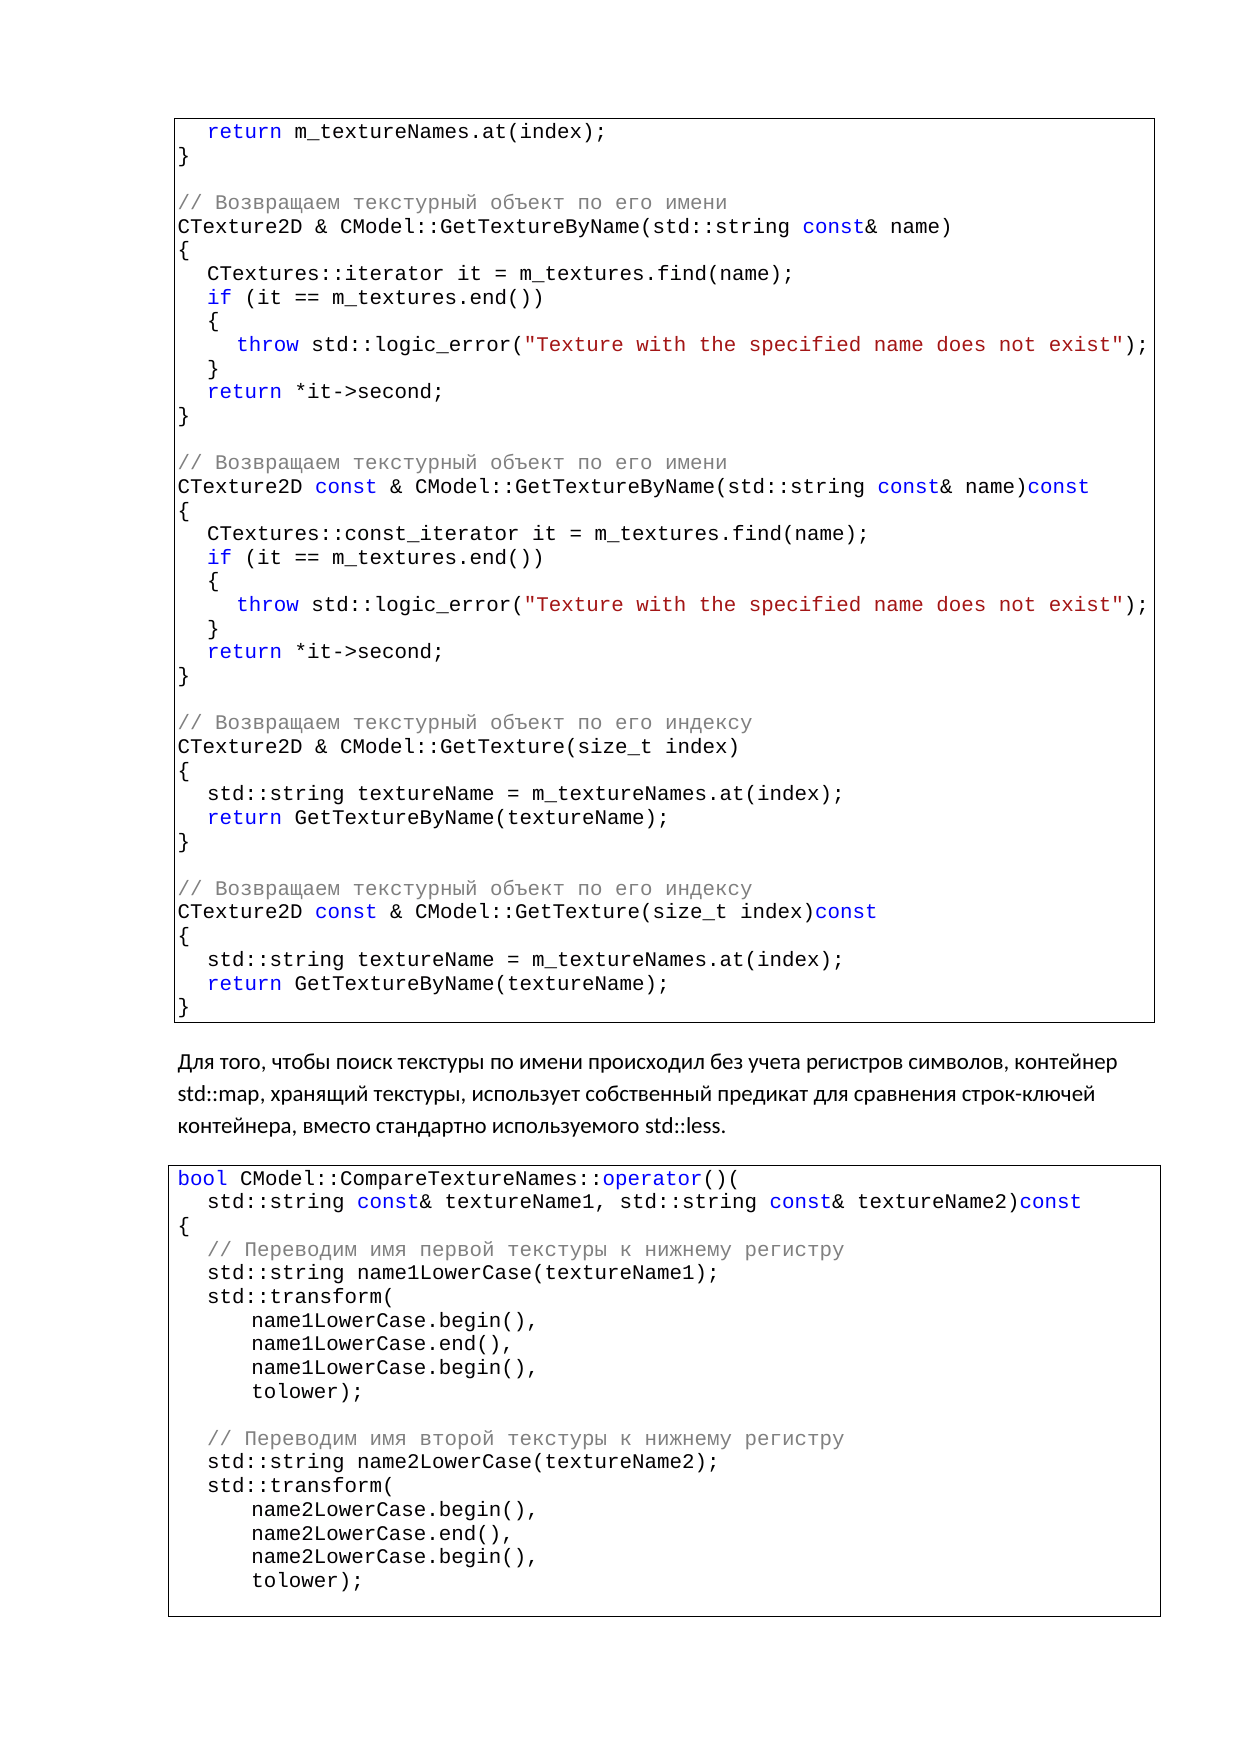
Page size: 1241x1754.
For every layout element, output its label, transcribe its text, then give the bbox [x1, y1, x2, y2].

text CTextures::const_iterator it = m_textures.find(name); [177, 523, 1152, 547]
text if (it == m_textures.end()) [177, 287, 1152, 310]
text std::string name1LowerCase(textureName1); [177, 1262, 1152, 1286]
text // Возвращаем текстурный объект по его имени [177, 192, 1152, 216]
text return GetTextureByName(textureName); [177, 807, 1152, 831]
text throw std::logic_error("Texture with the specified name does not exist"); [177, 594, 1152, 618]
text { [177, 925, 1152, 949]
text // Переводим имя второй текстуры к нижнему регистру [177, 1428, 1152, 1452]
text return m_textureNames.at(index); [175, 119, 1154, 145]
text Для того, чтобы поиск текстуры по имени происходил без учета регистров символов, контейнер std::map, хранящий текстуры, использует собственный предикат для сравнения строк-ключей контейнера, вместо стандартно используемого std::less. [177, 1047, 1152, 1140]
text name2LowerCase.begin(), [177, 1499, 1152, 1522]
text std::transform( [177, 1286, 1152, 1310]
text // Переводим имя первой текстуры к нижнему регистру [177, 1239, 1152, 1262]
text if (it == m_textures.end()) [177, 547, 1152, 571]
text return *it->second; [177, 641, 1152, 665]
text { [177, 1215, 1152, 1239]
text { [177, 571, 1152, 594]
text } [177, 145, 1152, 168]
text std::transform( [177, 1475, 1152, 1499]
text std::string textureName = m_textureNames.at(index); [177, 949, 1152, 972]
text CTexture2D & CModel::GetTextureByName(std::string const& name) [177, 216, 1152, 239]
text } [177, 665, 1152, 689]
text std::string const& textureName1, std::string const& textureName2)const [177, 1191, 1152, 1215]
text std::string textureName = m_textureNames.at(index); [177, 783, 1152, 807]
text } [177, 358, 1152, 381]
text return GetTextureByName(textureName); [177, 972, 1152, 993]
text tolower); [177, 1381, 1152, 1404]
text } [177, 405, 1152, 429]
text name2LowerCase.end(), [177, 1522, 1152, 1546]
text // Возвращаем текстурный объект по его индексу [177, 878, 1152, 902]
text { [177, 499, 1152, 523]
text } [177, 831, 1152, 854]
text tolower); [177, 1570, 1152, 1593]
text { [177, 239, 1152, 263]
text } [177, 618, 1152, 641]
text { [177, 310, 1152, 334]
text bool CModel::CompareTextureNames::operator()( [169, 1166, 1160, 1191]
text CTexture2D const & CModel::GetTextureByName(std::string const& name)const [177, 476, 1152, 499]
text throw std::logic_error("Texture with the specified name does not exist"); [177, 334, 1152, 358]
text { [177, 760, 1152, 783]
text name1LowerCase.begin(), [177, 1310, 1152, 1333]
text // Возвращаем текстурный объект по его индексу [177, 712, 1152, 736]
text std::string name2LowerCase(textureName2); [177, 1452, 1152, 1475]
text } [175, 993, 1154, 1022]
text CTexture2D const & CModel::GetTexture(size_t index)const [177, 902, 1152, 925]
text CTexture2D & CModel::GetTexture(size_t index) [177, 736, 1152, 760]
text CTextures::iterator it = m_textures.find(name); [177, 263, 1152, 287]
text name2LowerCase.begin(), [177, 1546, 1152, 1570]
text // Возвращаем текстурный объект по его имени [177, 452, 1152, 476]
text return *it->second; [177, 381, 1152, 405]
text name1LowerCase.begin(), [177, 1357, 1152, 1381]
text name1LowerCase.end(), [177, 1333, 1152, 1357]
